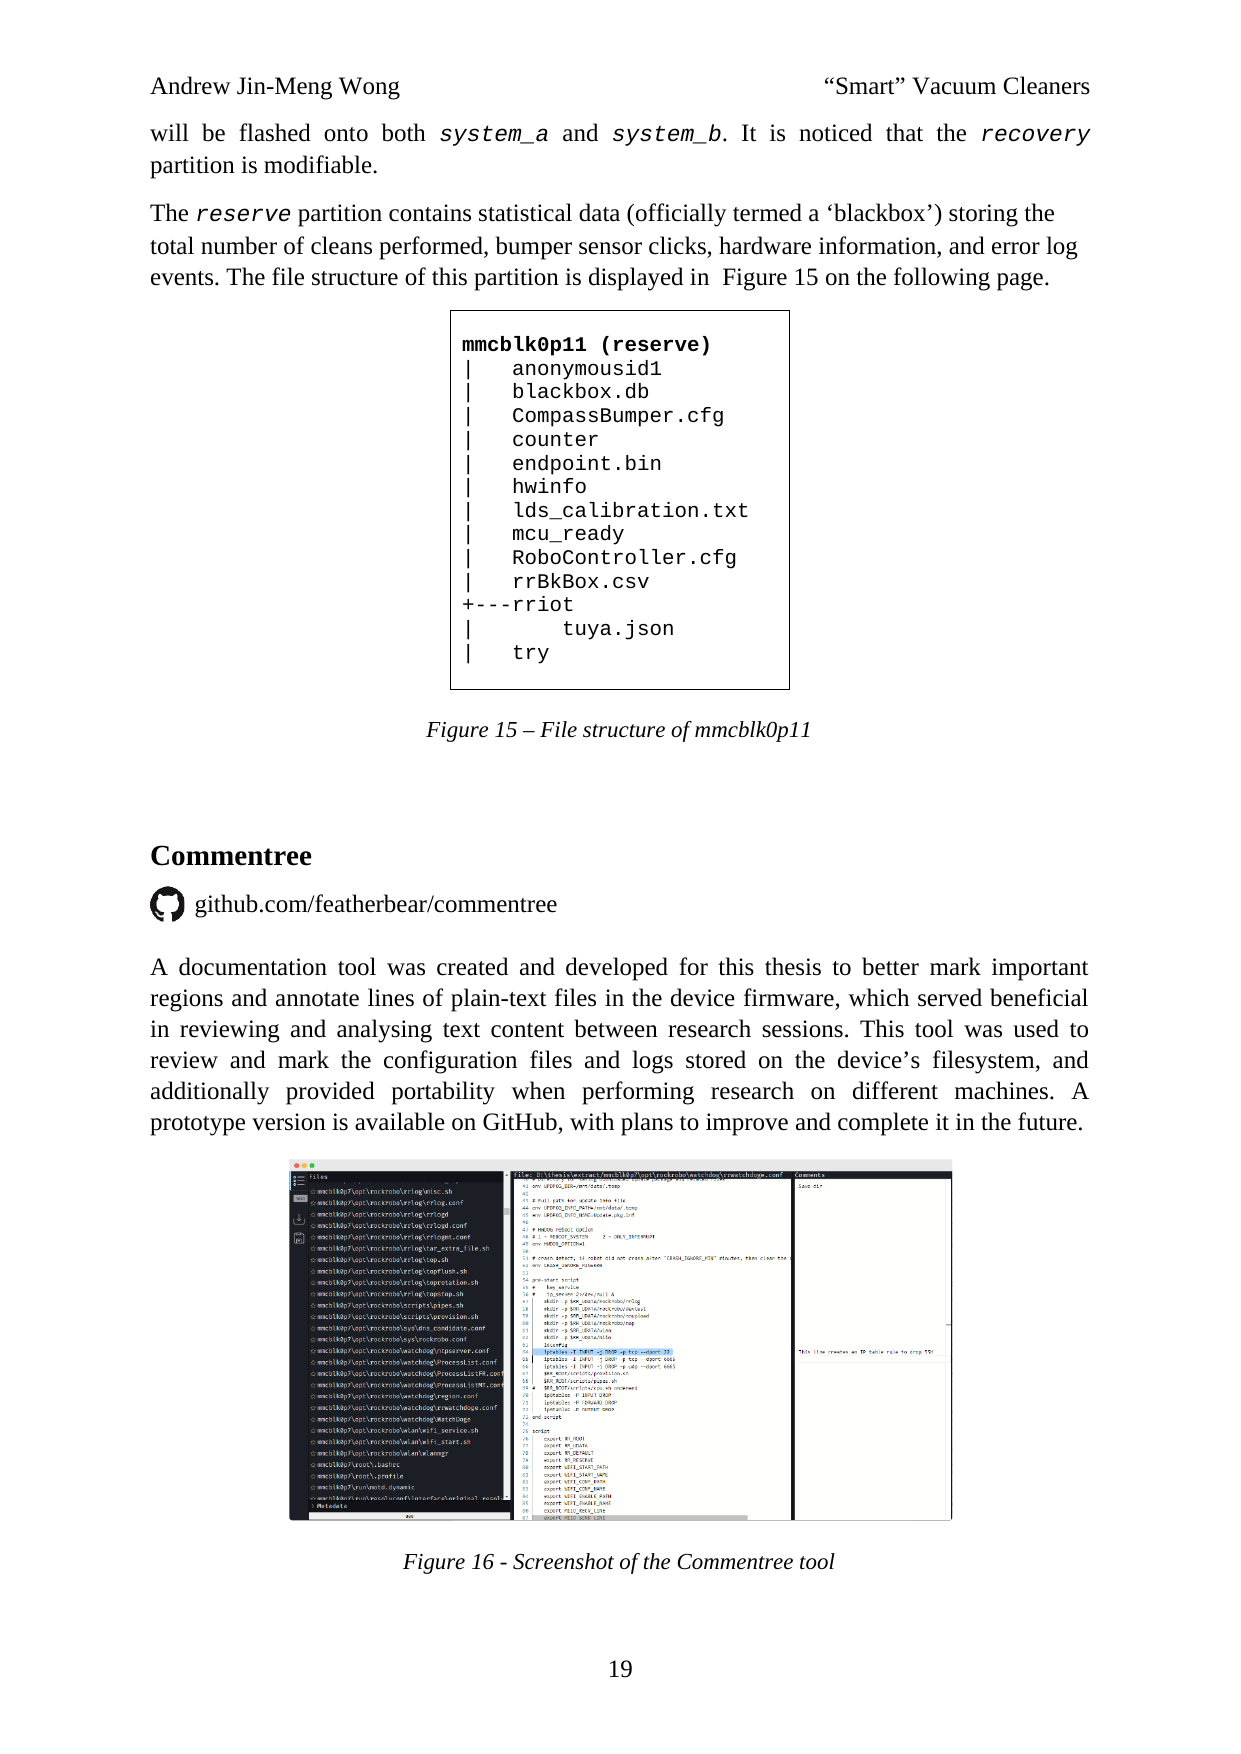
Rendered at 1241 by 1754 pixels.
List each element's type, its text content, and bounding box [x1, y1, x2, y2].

subtitle Commentree [150, 838, 1090, 872]
text Figure 15 – File structure of mmcblk0p11 [150, 690, 1090, 743]
table_header mmcblk0p11 (reserve) | anonymousid1 | blackbox.db | CompassBumper.cfg | counter | endpoint.bin | hwinfo | lds_calibration.txt | mcu_ready | RoboController.cfg | rrBkBox.csv +---rriot | tuya.json | try [451, 311, 789, 689]
picture [150, 886, 185, 922]
text The reserve partition contains statistical data (officially termed a ‘blackbox’) storing the total number of cleans performed, bumper sensor clicks, hardware information, and error log events. The file structure of this partition is displayed in Figure 15 on the following page. [150, 198, 1090, 291]
picture [285, 1155, 955, 1529]
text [150, 118, 1090, 179]
table_header github.com/featherbear/commentree [194, 887, 593, 921]
text Figure 16 - Screenshot of the Commentree tool [150, 1548, 1090, 1574]
table_header [185, 887, 194, 921]
text A documentation tool was created and developed for this thesis to better mark important regions and annotate lines of plain-text files in the device firmware, which served beneficial in reviewing and analysing text content between research sessions. This tool was used to review and mark the configuration files and logs stored on the device’s filesystem, and additionally provided portability when performing research on different machines. A prototype version is available on GitHub, with plans to improve and complete it in the future. [150, 921, 1090, 1136]
